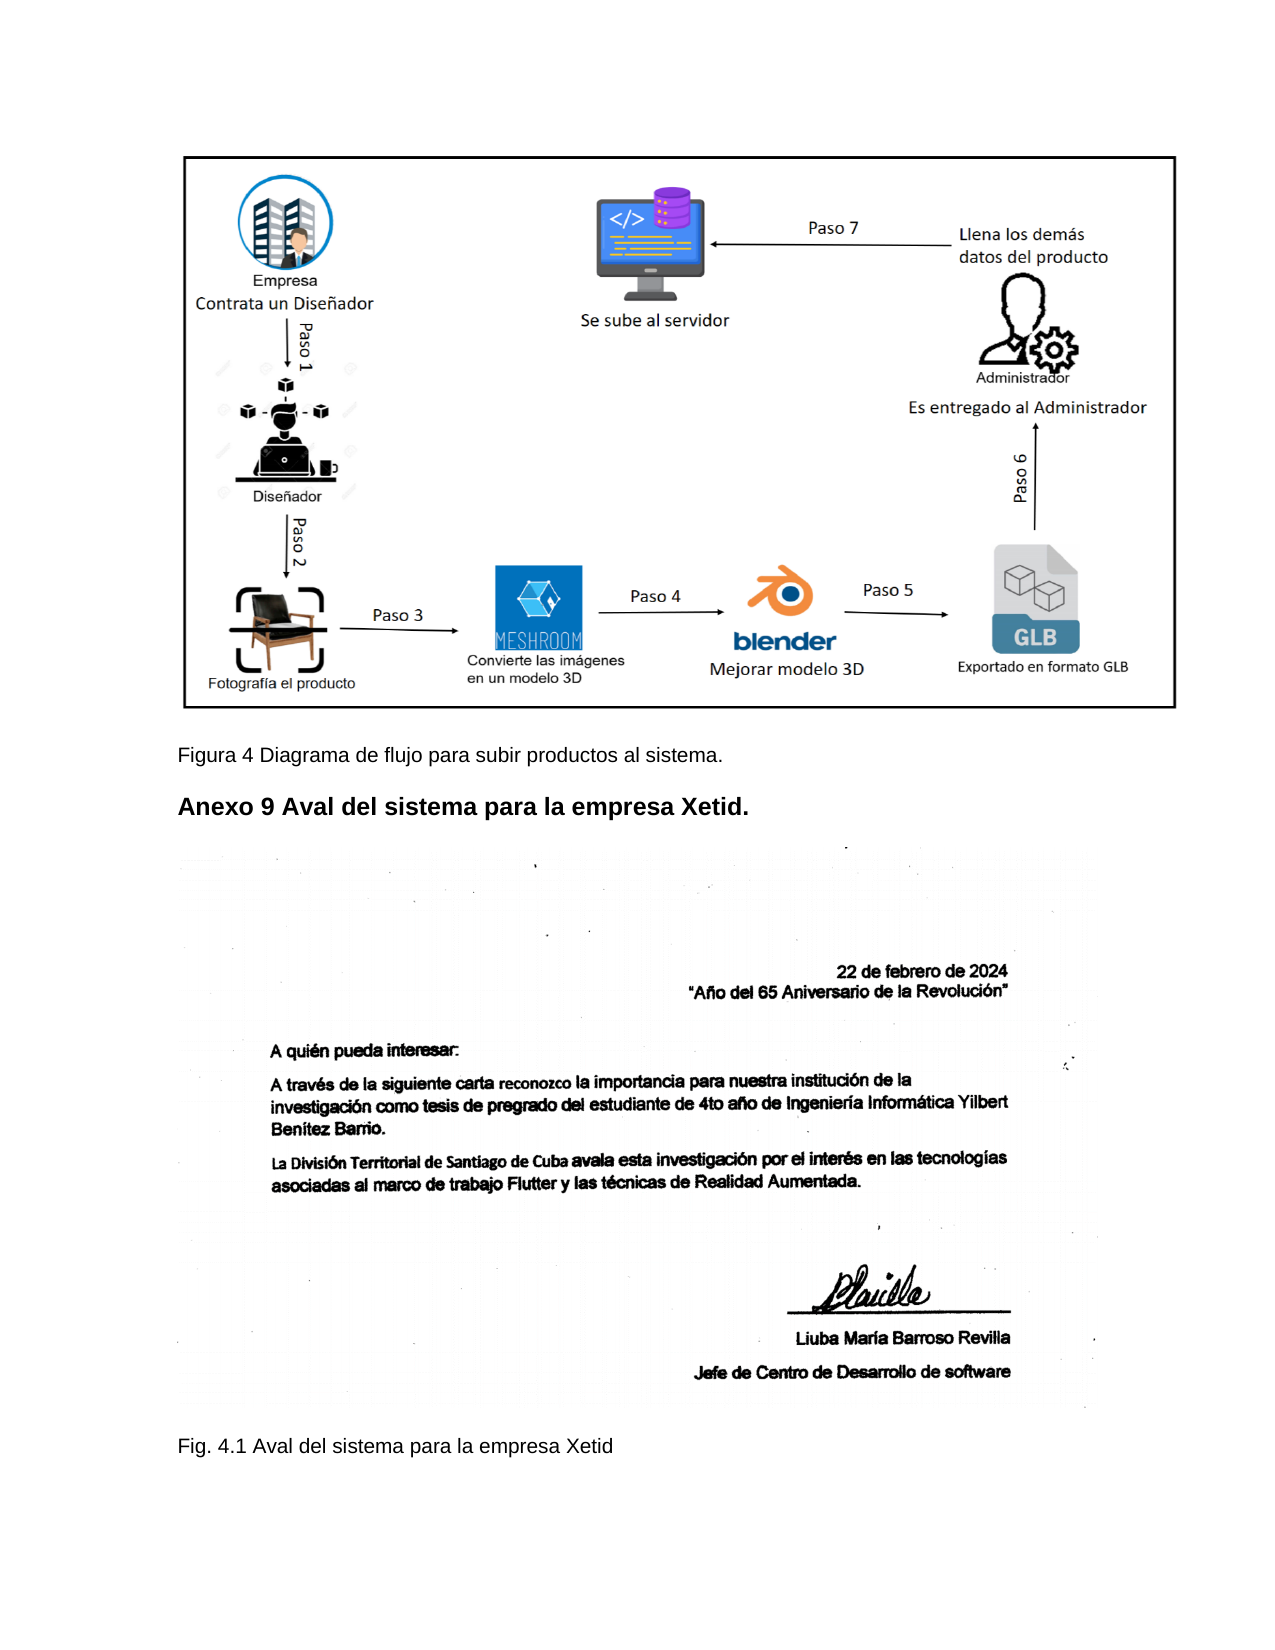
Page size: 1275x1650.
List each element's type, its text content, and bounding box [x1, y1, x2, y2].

picture [177, 147, 1184, 717]
text Figura 4 Diagrama de flujo para subir productos al sistema. [177, 743, 1098, 767]
text Fig. 4.1 Aval del sistema para la empresa Xetid [177, 1434, 1098, 1458]
text Anexo 9 Aval del sistema para la empresa Xetid. [177, 792, 1098, 821]
picture [177, 847, 1098, 1408]
